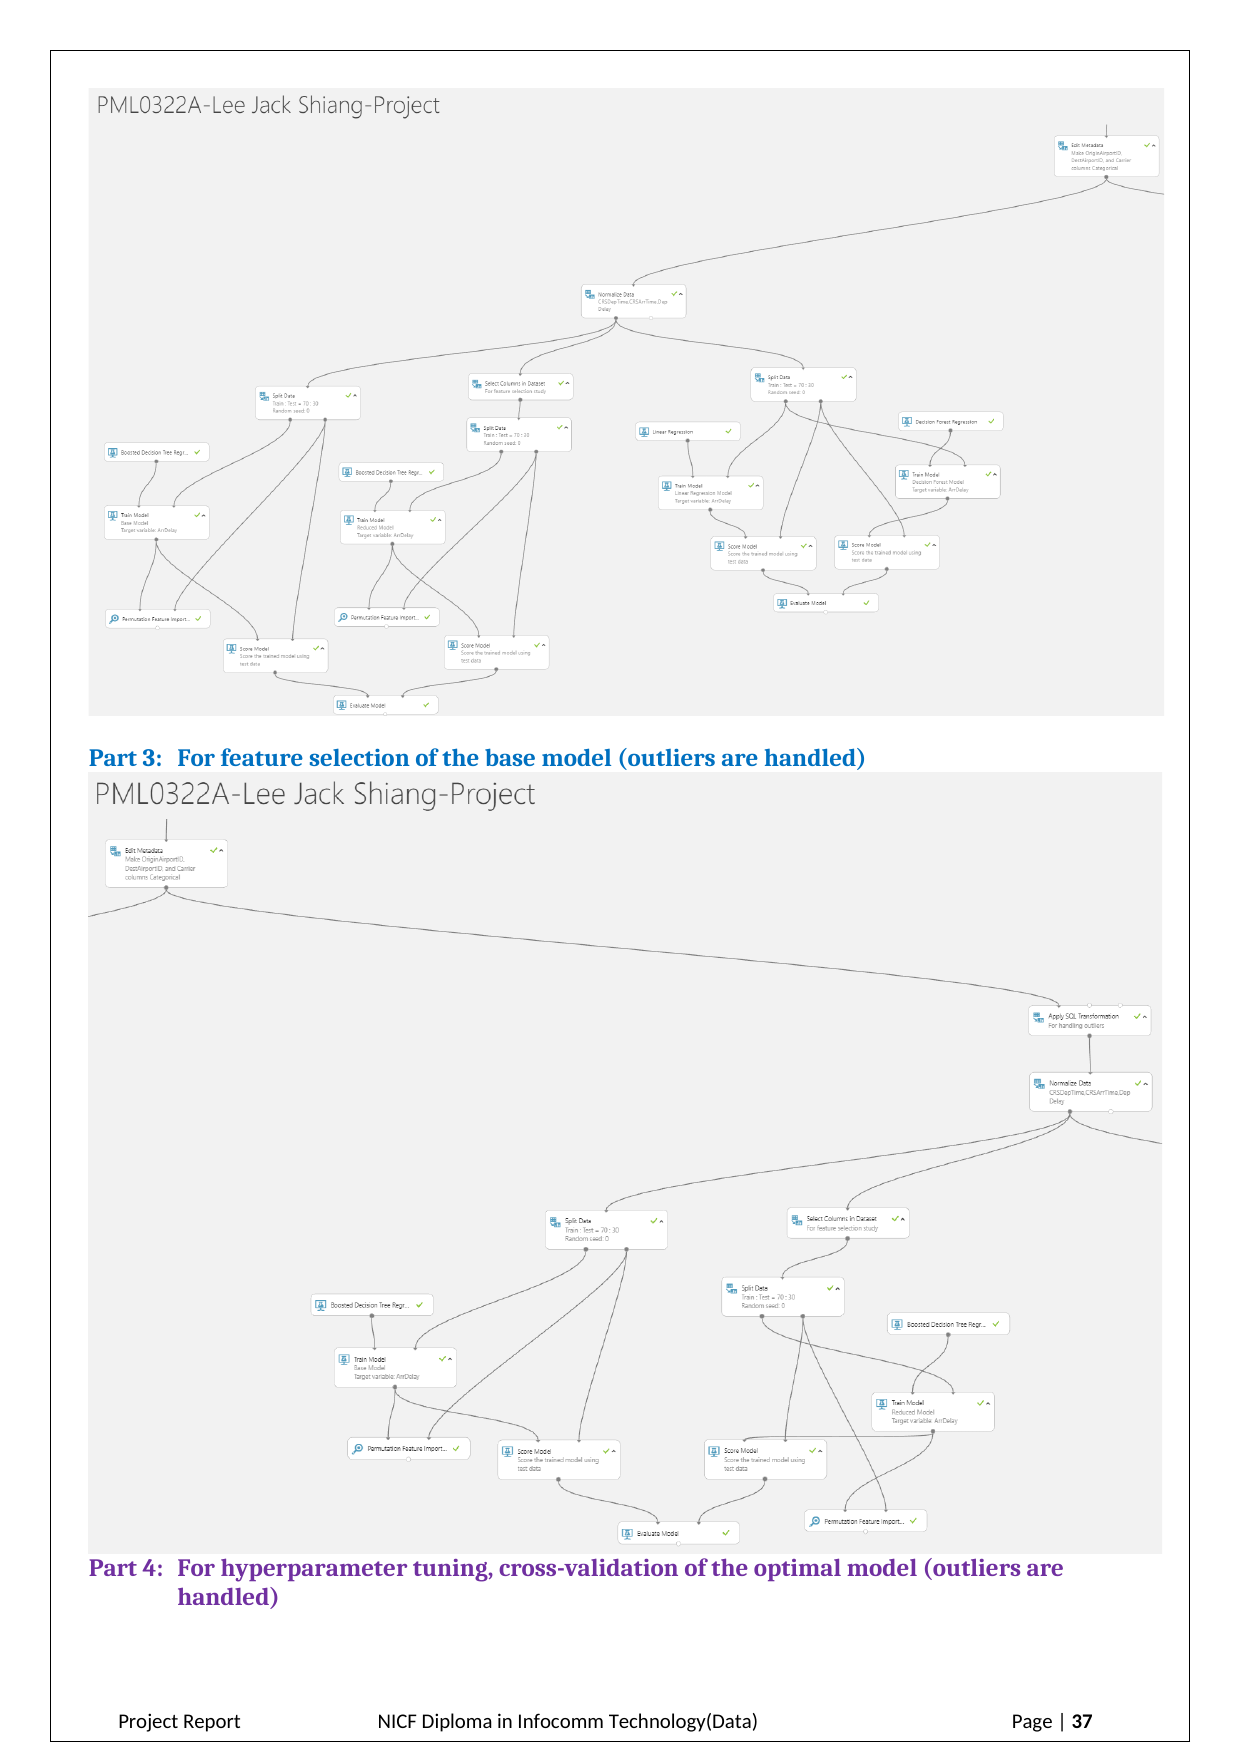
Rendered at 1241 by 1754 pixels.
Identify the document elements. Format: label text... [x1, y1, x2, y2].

list Part 3: For feature selection of the base model (outliers are handled) [88, 744, 1122, 772]
picture [88, 772, 1163, 1554]
picture [88, 88, 1165, 716]
list Part 4: For hyperparameter tuning, cross-validation of the optimal model (outliers are handled) [88, 1554, 1122, 1611]
